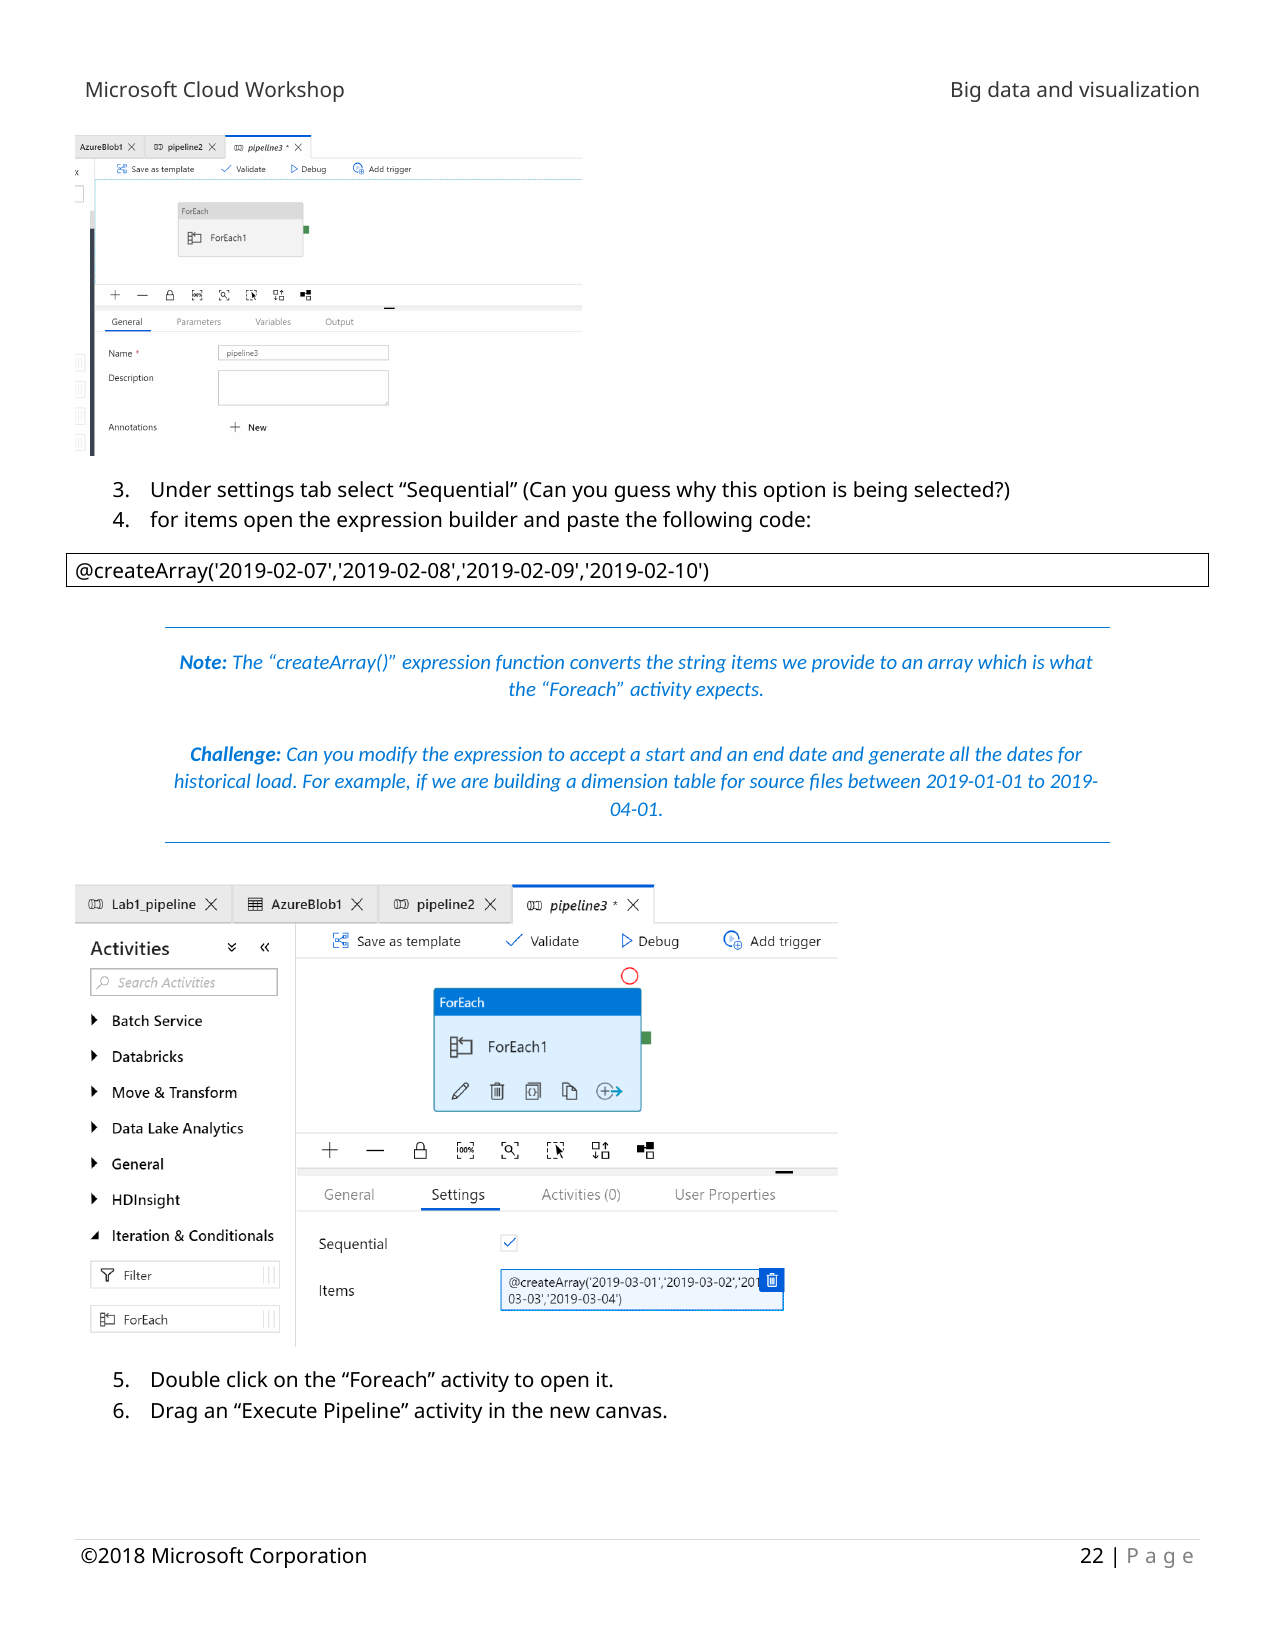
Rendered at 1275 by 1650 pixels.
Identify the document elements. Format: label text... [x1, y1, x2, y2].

text Note: The “createArray()” expression function converts the string items we provide to an array which is what the “Foreach” activity expects. [165, 628, 1110, 702]
list Double click on the “Foreach” activity to open it. [112, 1366, 1200, 1394]
text @createArray('2019-02-07','2019-02-08','2019-02-09','2019-02-10') [67, 554, 1208, 586]
picture [75, 882, 838, 1347]
text Challenge: Can you modify the expression to accept a start and an end date and generate all the dates for historical load. For example, if we are building a dimension table for source files between 2019-01-01 to 2019-04-01. [165, 719, 1110, 842]
picture [75, 131, 583, 456]
list Drag an “Execute Pipeline” activity in the new canvas. [112, 1396, 1200, 1425]
list for items open the expression builder and paste the following code: [112, 506, 1200, 534]
list Under settings tab select “Sequential” (Can you guess why this option is being selected?) [112, 475, 1200, 503]
